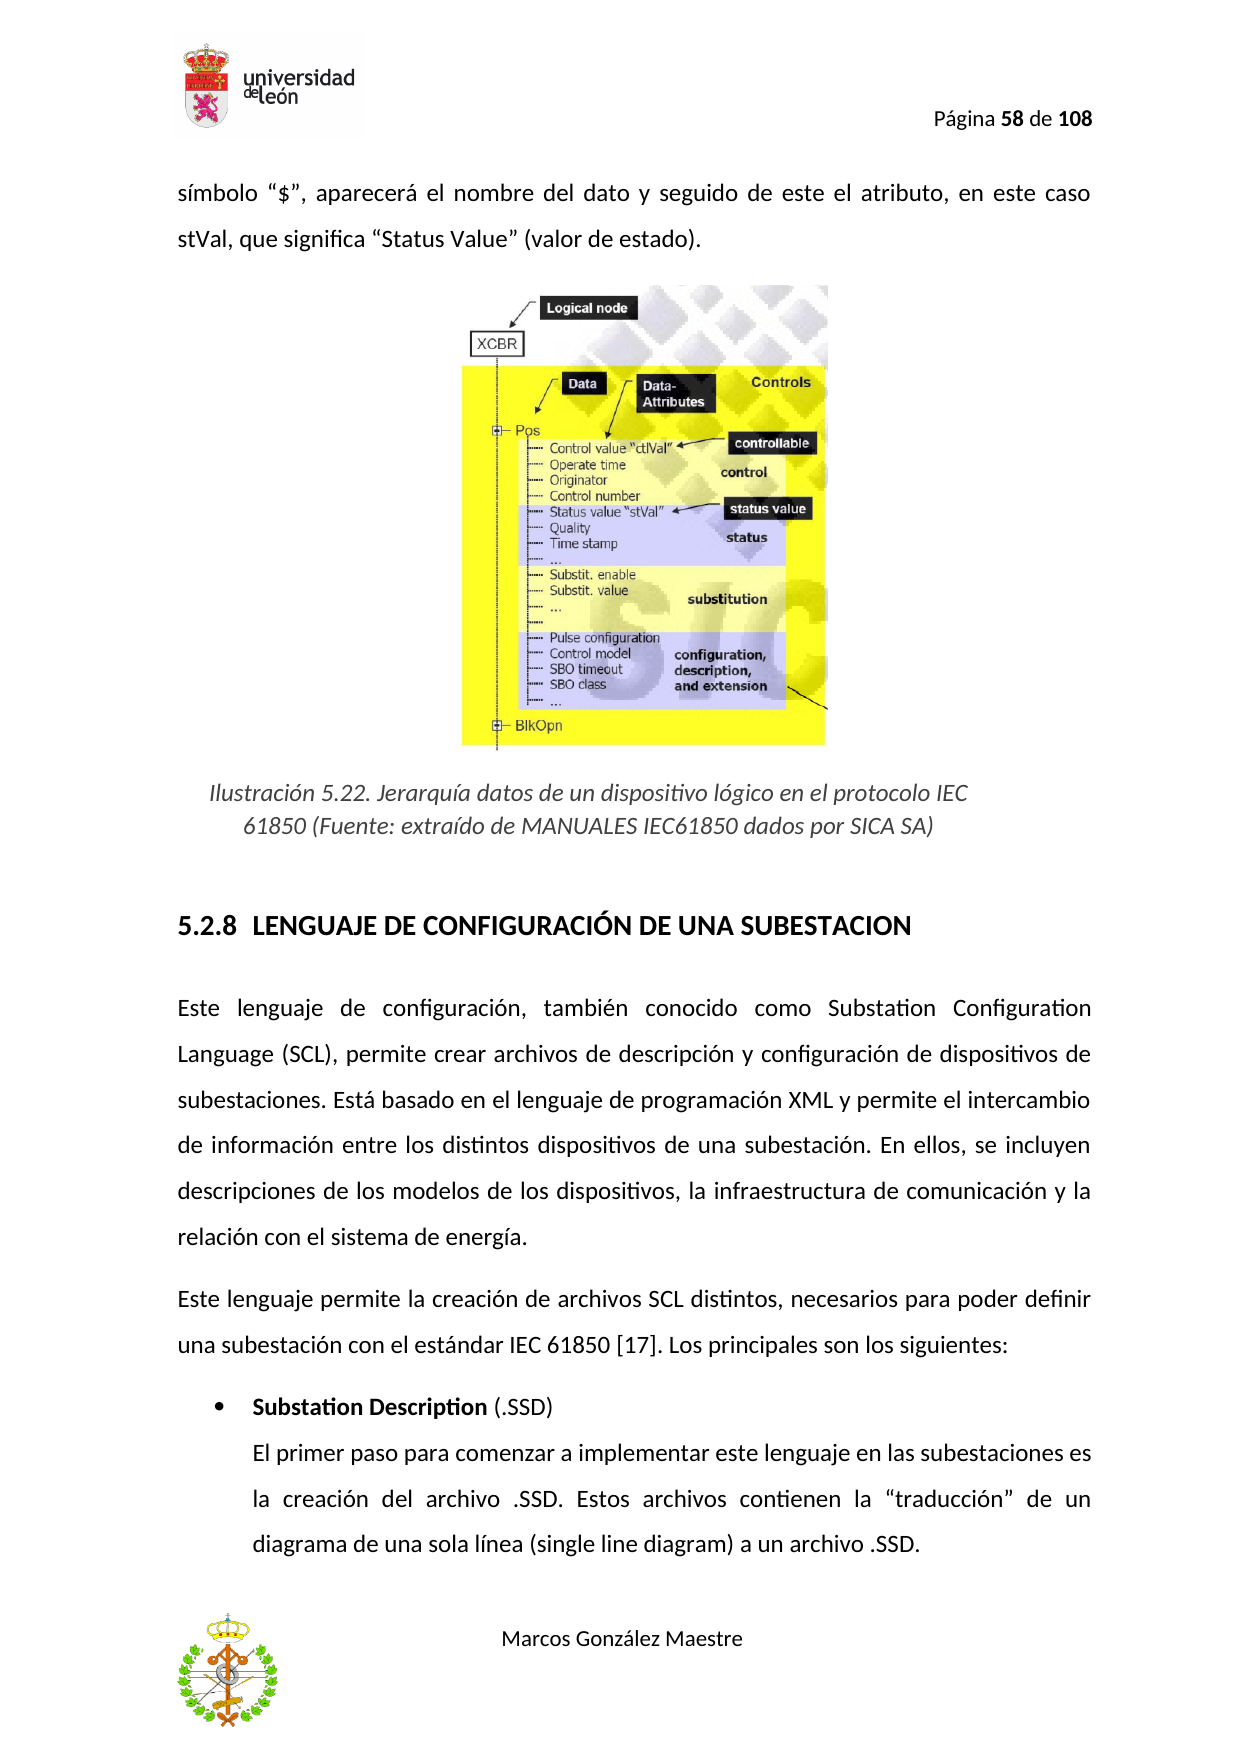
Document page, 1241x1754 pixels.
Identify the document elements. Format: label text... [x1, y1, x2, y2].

subtitle LENGUAJE DE CONFIGURACIÓN DE UNA SUBESTACION [177, 907, 1092, 943]
picture [172, 32, 365, 138]
list El primer paso para comenzar a implementar este lenguaje en las subestaciones es la creación del archivo .SSD. Estos archivos contienen la “traducción” de un diagrama de una sola línea (single line diagram) a un archivo .SSD. [252, 1437, 1092, 1559]
text Ilustración 5.22. Jerarquía datos de un dispositivo lógico en el protocolo IEC 61850 (Fuente: extraído de MANUALES IEC61850 dados por SICA SA) [177, 778, 1002, 841]
text Este lenguaje de configuración, también conocido como Substation Configuration Language (SCL), permite crear archivos de descripción y configuración de dispositivos de subestaciones. Está basado en el lenguaje de programación XML y permite el intercambio de información entre los distintos dispositivos de una subestación. En ellos, se incluyen descripciones de los modelos de los dispositivos, la infraestructura de comunicación y la relación con el sistema de energía. [177, 992, 1092, 1251]
picture [177, 1613, 278, 1727]
picture [441, 285, 828, 755]
text Este lenguaje permite la creación de archivos SCL distintos, necesarios para poder definir una subestación con el estándar IEC 61850. Los principales son los siguientes: [177, 1283, 1092, 1359]
list Substation Description (.SSD) [215, 1391, 1092, 1422]
